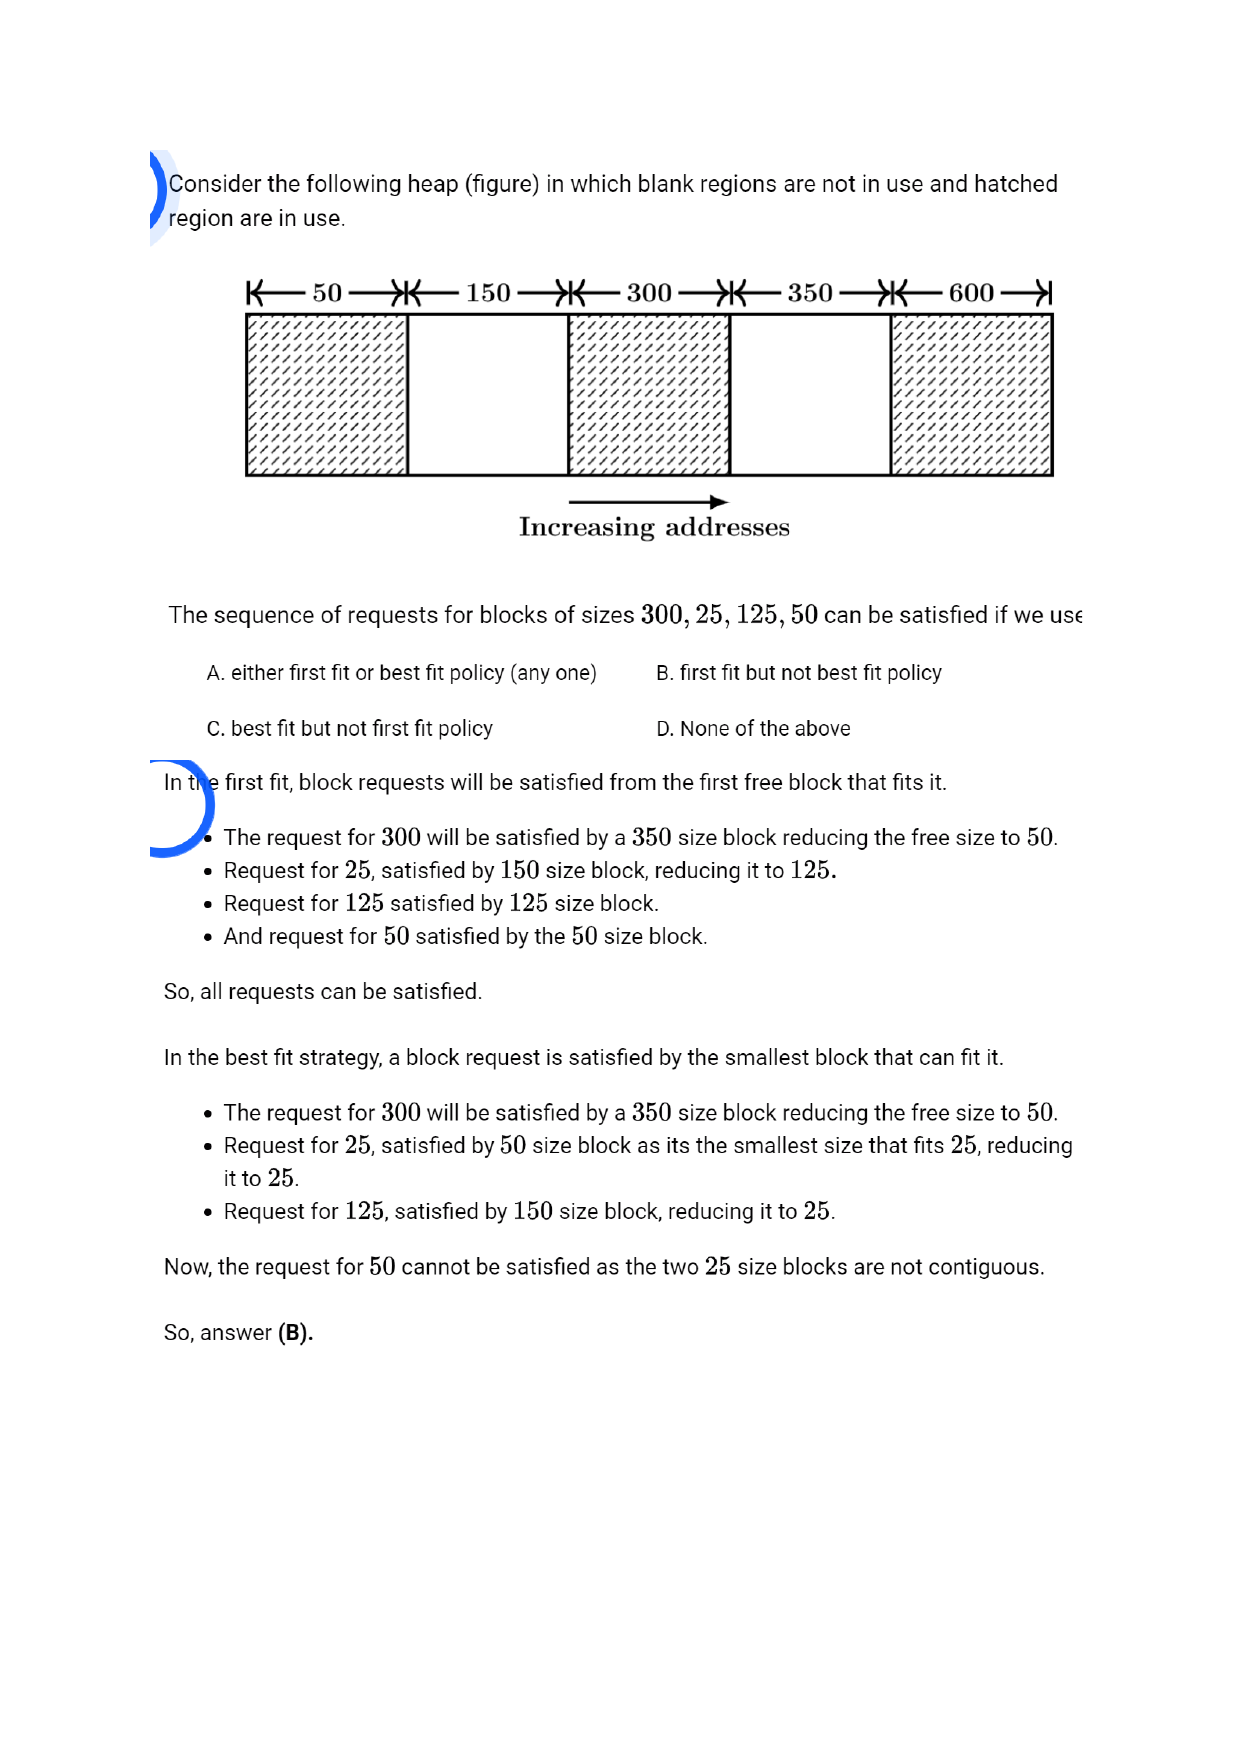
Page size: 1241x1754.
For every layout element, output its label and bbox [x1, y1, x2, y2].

picture [150, 760, 1091, 1357]
picture [150, 150, 1083, 758]
